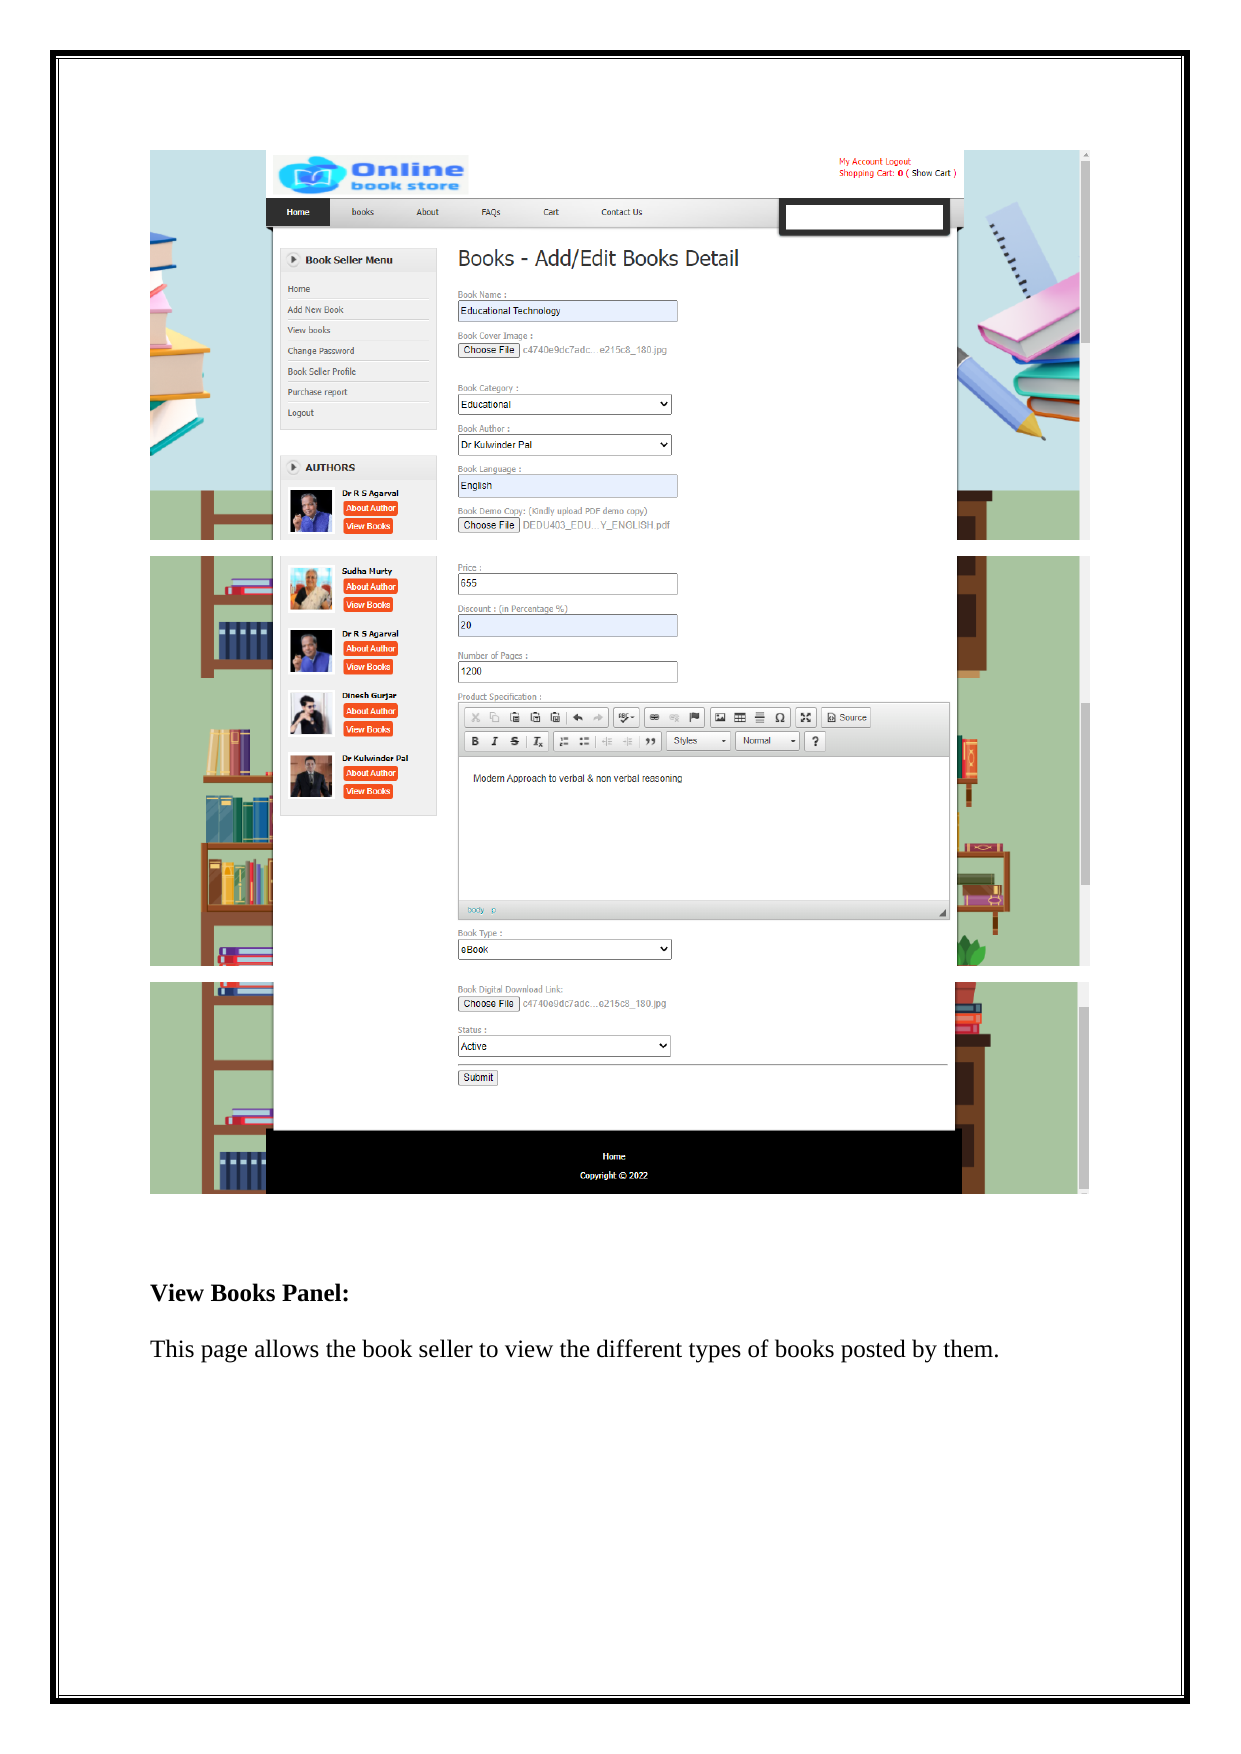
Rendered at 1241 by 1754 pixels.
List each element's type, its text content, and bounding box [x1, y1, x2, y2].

text View Books Panel: [150, 1278, 1090, 1307]
text This page allows the book seller to view the different types of books posted by them. [150, 1334, 1090, 1363]
picture [150, 982, 1089, 1194]
picture [150, 556, 1090, 966]
picture [150, 150, 1090, 540]
